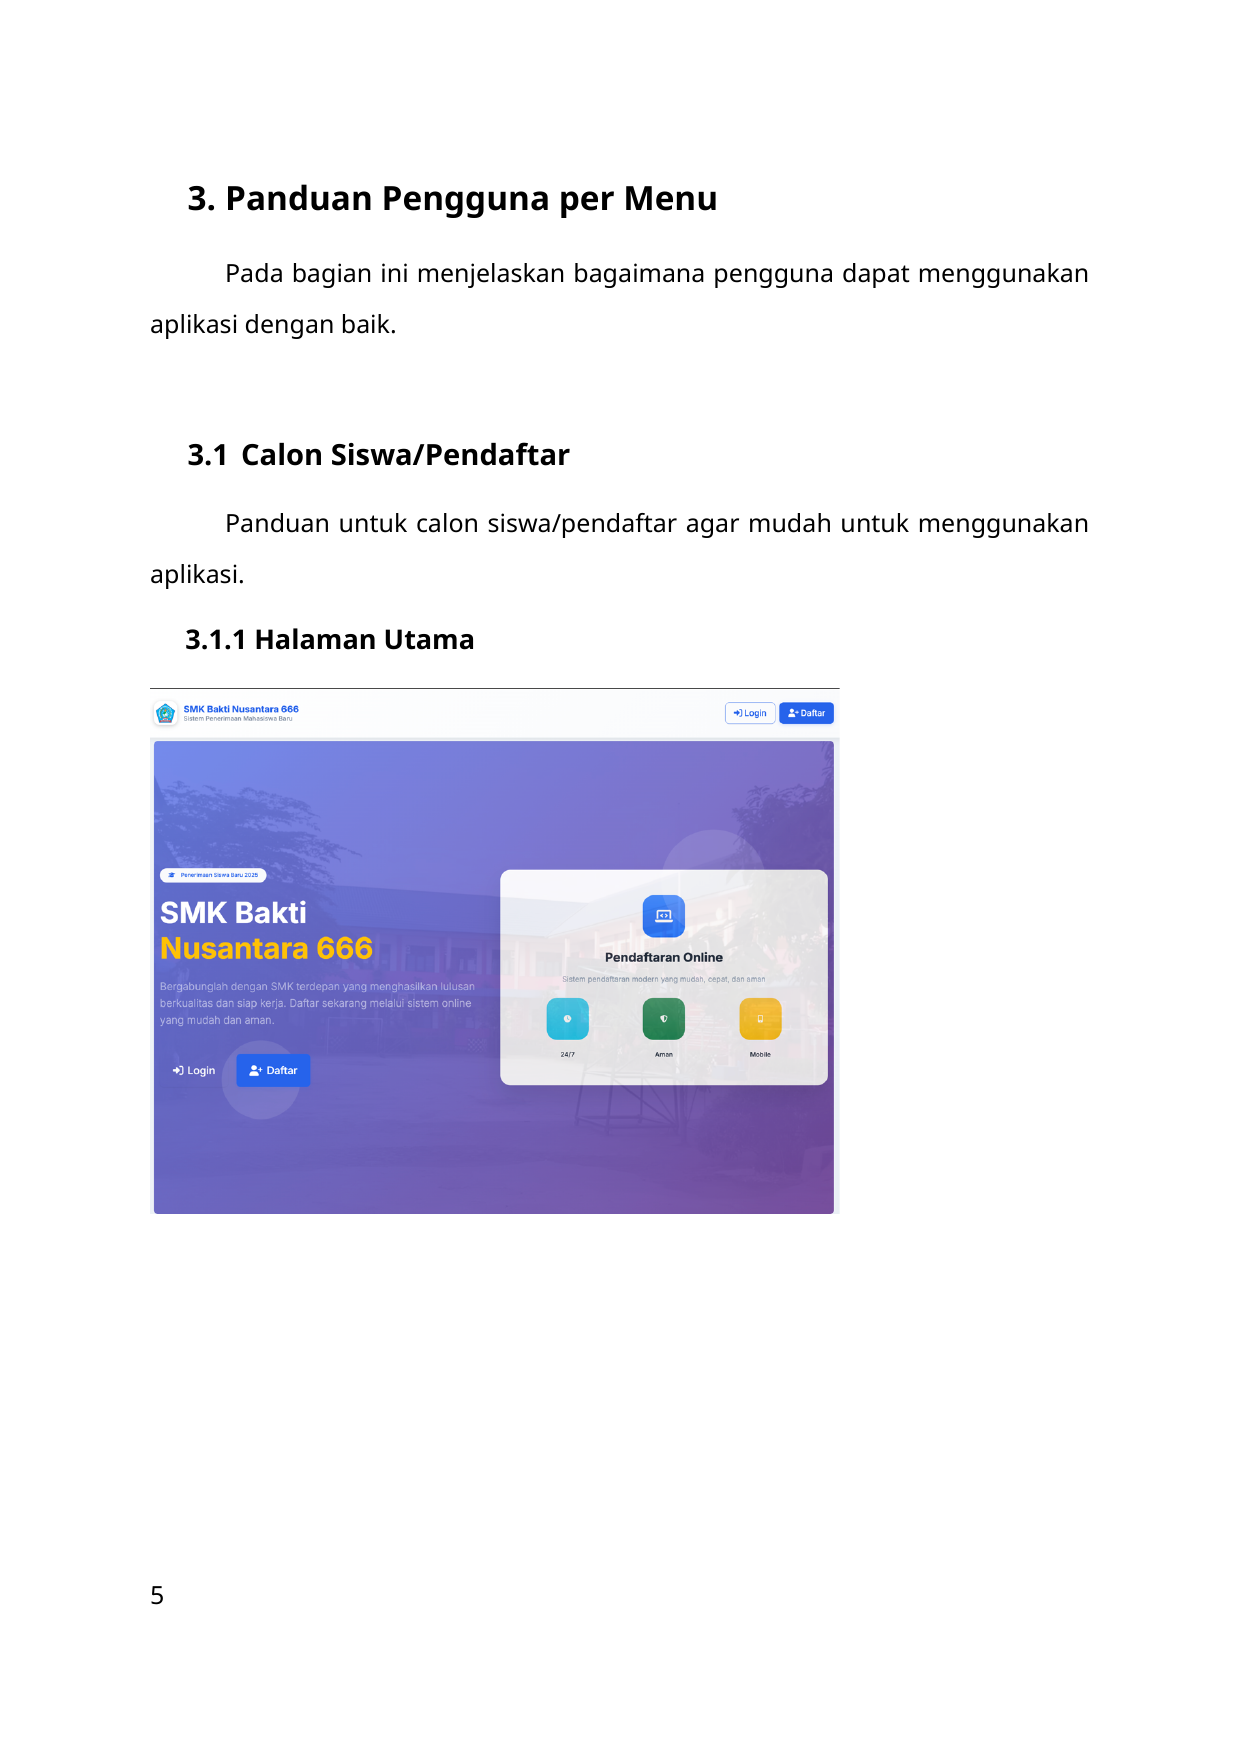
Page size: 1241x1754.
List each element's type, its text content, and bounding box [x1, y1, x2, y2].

subtitle 3.1.1 Halaman Utama [150, 620, 1090, 657]
text Panduan untuk calon siswa/pendaftar agar mudah untuk menggunakan aplikasi. [150, 506, 1090, 591]
subtitle Calon Siswa/Pendaftar [187, 434, 1090, 473]
text Pada bagian ini menjelaskan bagaimana pengguna dapat menggunakan aplikasi dengan baik. [150, 256, 1090, 341]
subtitle Panduan Pengguna per Menu [187, 175, 1090, 220]
picture [150, 688, 840, 1214]
